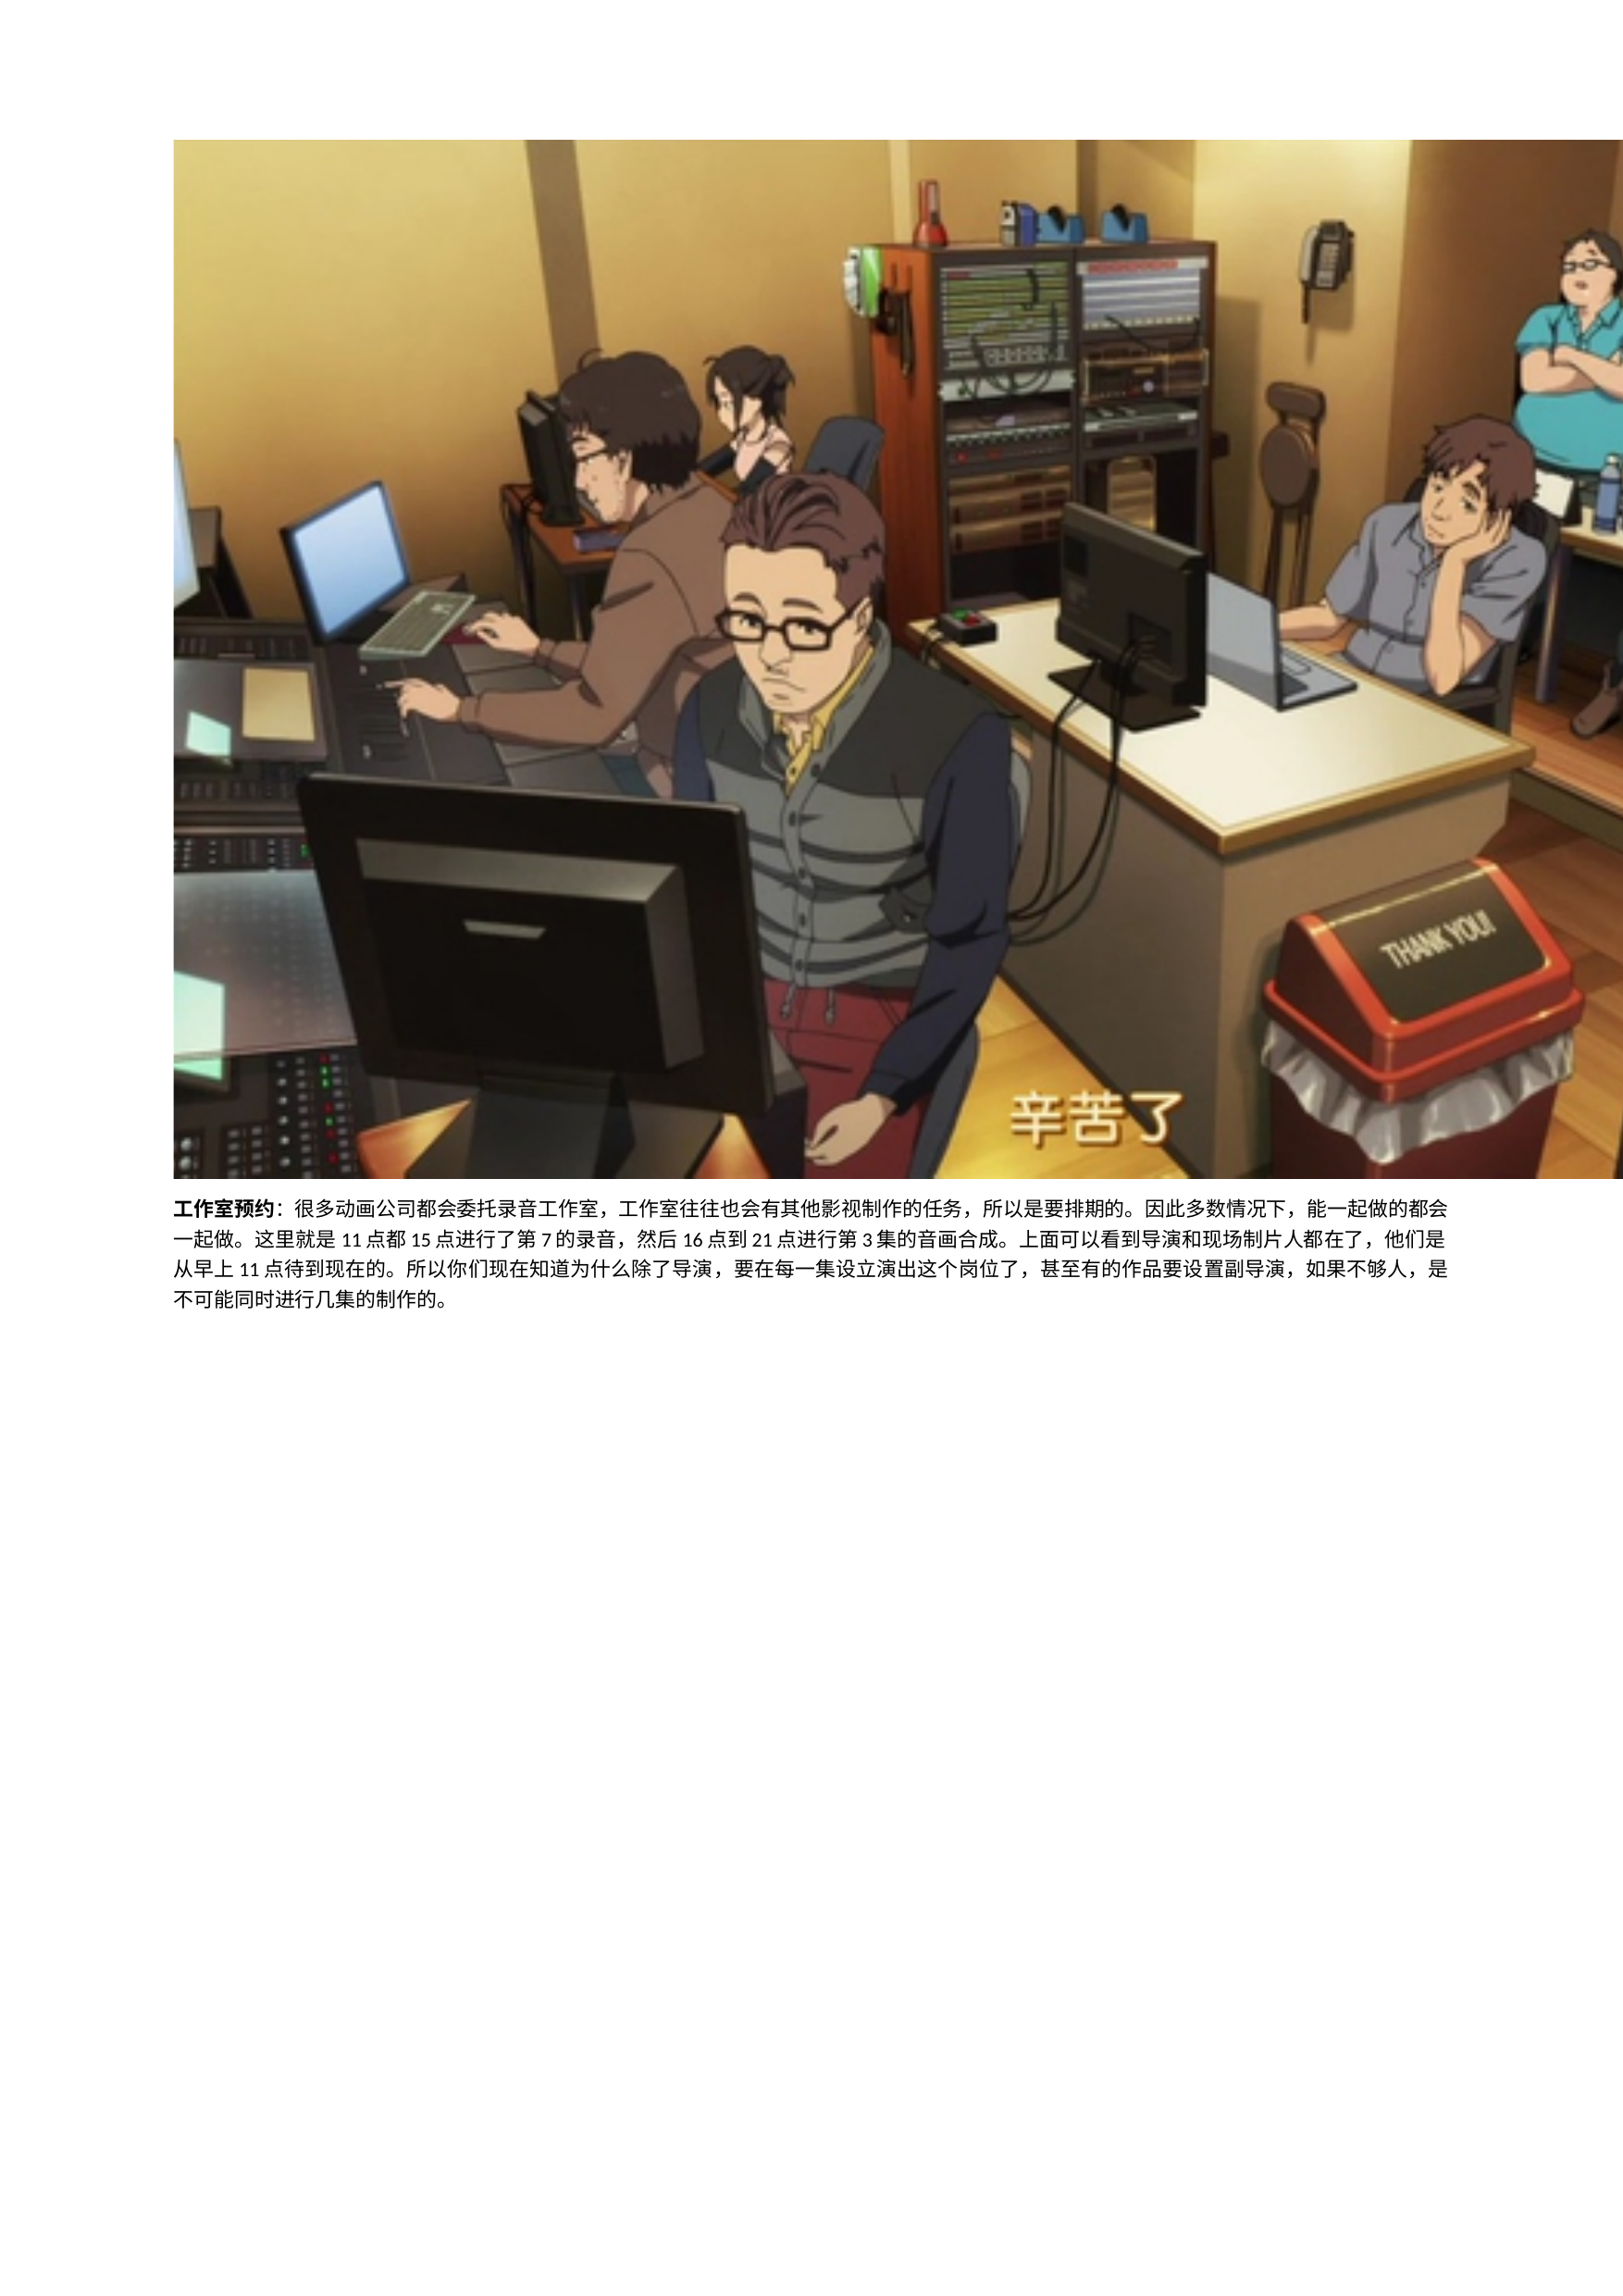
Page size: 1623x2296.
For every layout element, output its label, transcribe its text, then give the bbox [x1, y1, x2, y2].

picture [173, 140, 1623, 1179]
text 工作室预约：很多动画公司都会委托录音工作室，工作室往往也会有其他影视制作的任务，所以是要排期的。因此多数情况下，能一起做的都会一起做。这里就是11点都15点进行了第7的录音，然后16点到21点进行第3集的音画合成。上面可以看到导演和现场制片人都在了，他们是从早上11点待到现在的。所以你们现在知道为什么除了导演，要在每一集设立演出这个岗位了，甚至有的作品要设置副导演，如果不够人，是不可能同时进行几集的制作的。 [173, 1179, 1449, 1313]
